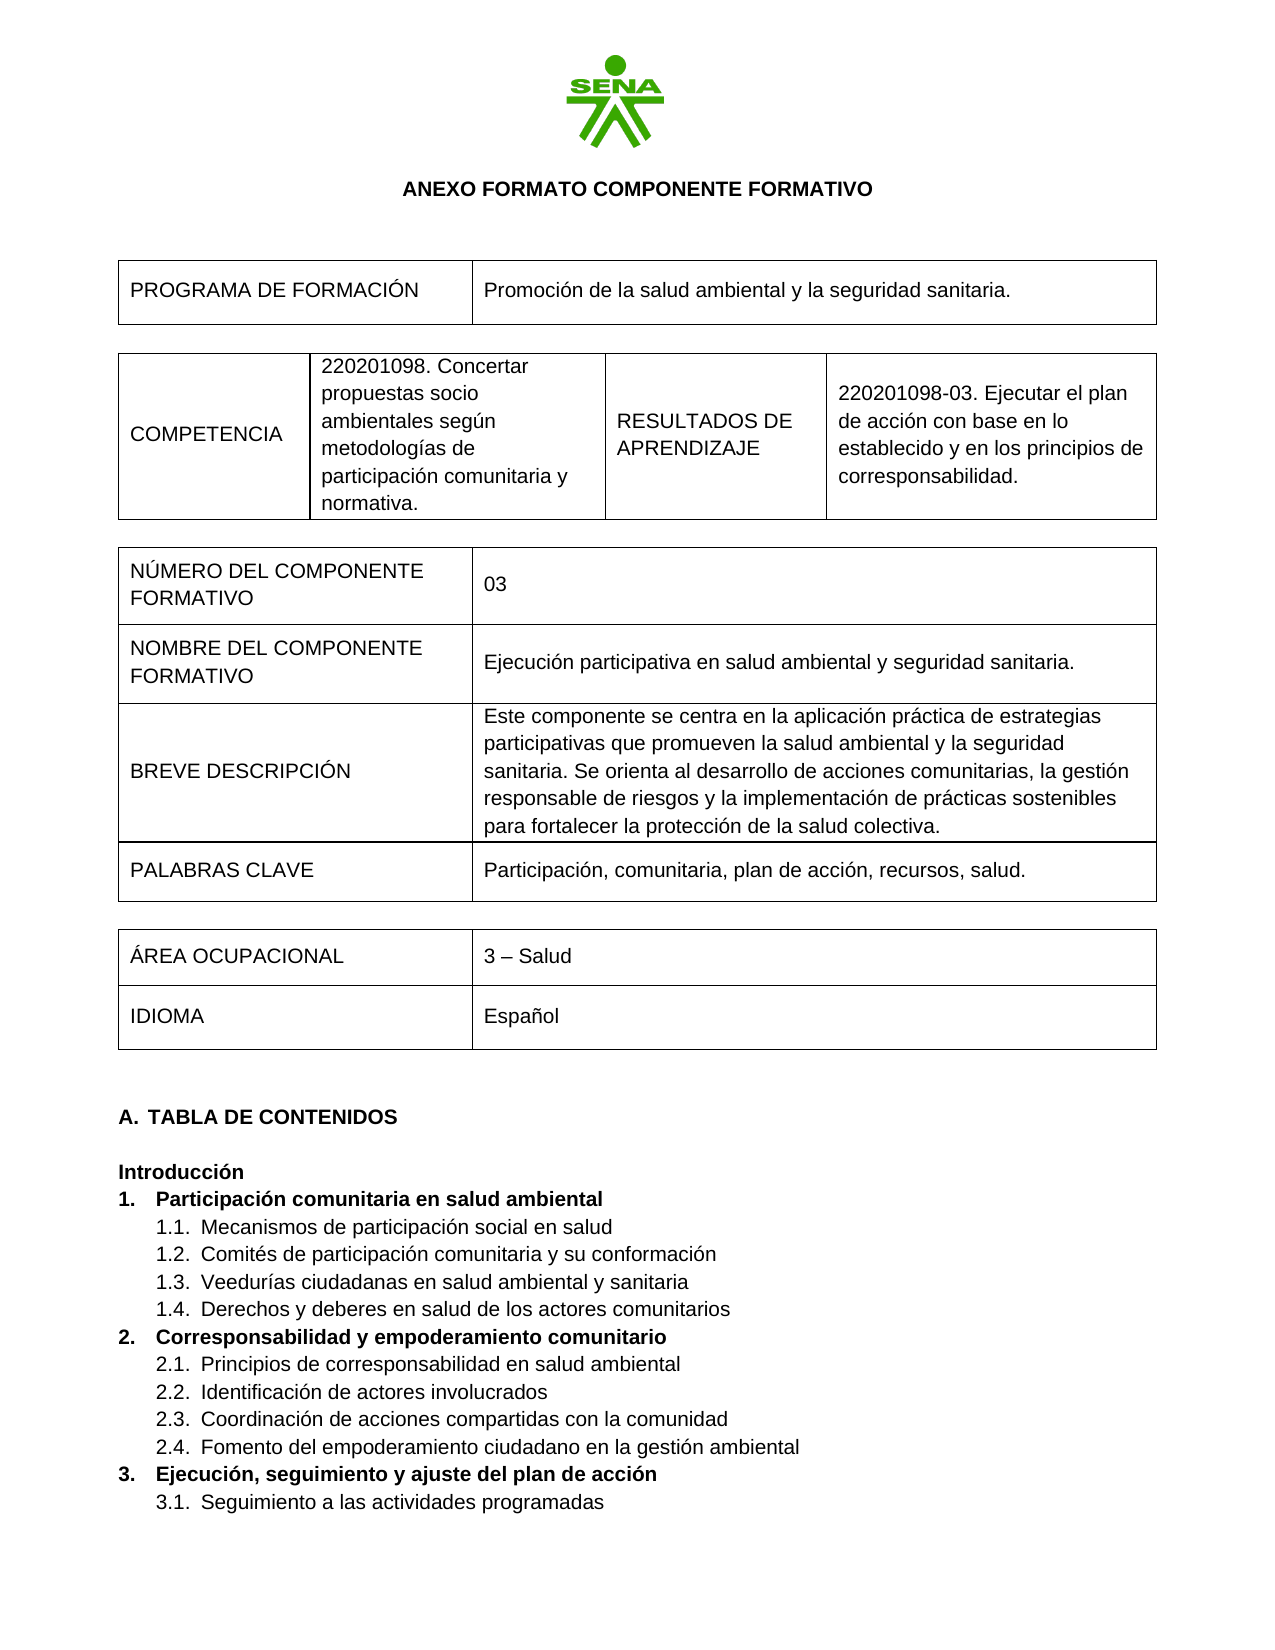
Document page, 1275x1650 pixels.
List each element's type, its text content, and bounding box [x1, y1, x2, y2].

table_cell IDIOMA [119, 986, 472, 1048]
table_cell PALABRAS CLAVE [119, 843, 472, 901]
text ANEXO FORMATO COMPONENTE FORMATIVO [118, 177, 1157, 201]
list Ejecución, seguimiento y ajuste del plan de acción [118, 1462, 1157, 1486]
table_header ÁREA OCUPACIONAL [119, 930, 472, 985]
table_header 3 – Salud [473, 930, 1156, 985]
table_header 220201098-03. Ejecutar el plan de acción con base en lo establecido y en los principios de corresponsabilidad. [827, 354, 1156, 519]
table_header COMPETENCIA [119, 354, 309, 519]
list Principios de corresponsabilidad en salud ambiental [156, 1352, 1157, 1376]
table_cell Español [473, 986, 1156, 1048]
table_header NÚMERO DEL COMPONENTE FORMATIVO [119, 548, 472, 624]
picture [566, 55, 664, 148]
list Comités de participación comunitaria y su conformación [156, 1242, 1157, 1266]
list Coordinación de acciones compartidas con la comunidad [156, 1407, 1157, 1431]
list TABLA DE CONTENIDOS [118, 1104, 1157, 1128]
table_cell Ejecución participativa en salud ambiental y seguridad sanitaria. [473, 625, 1156, 703]
list Seguimiento a las actividades programadas [156, 1489, 1157, 1513]
table_header 03 [473, 548, 1156, 624]
table_header Promoción de la salud ambiental y la seguridad sanitaria. [473, 261, 1156, 324]
table_cell BREVE DESCRIPCIÓN [119, 704, 472, 841]
list Mecanismos de participación social en salud [156, 1214, 1157, 1238]
list Veedurías ciudadanas en salud ambiental y sanitaria [156, 1269, 1157, 1293]
list Identificación de actores involucrados [156, 1379, 1157, 1403]
text Introducción [118, 1159, 1157, 1183]
list Derechos y deberes en salud de los actores comunitarios [156, 1297, 1157, 1321]
list Participación comunitaria en salud ambiental [118, 1187, 1157, 1211]
table_cell NOMBRE DEL COMPONENTE FORMATIVO [119, 625, 472, 703]
table_header RESULTADOS DE APRENDIZAJE [606, 354, 826, 519]
list Corresponsabilidad y empoderamiento comunitario [118, 1324, 1157, 1348]
table_cell Este componente se centra en la aplicación práctica de estrategias participativas que promueven la salud ambiental y la seguridad sanitaria. Se orienta al desarrollo de acciones comunitarias, la gestión responsable de riesgos y la implementación de prácticas sostenibles para fortalecer la protección de la salud colectiva. [473, 704, 1156, 841]
list Fomento del empoderamiento ciudadano en la gestión ambiental [156, 1434, 1157, 1458]
table_cell Participación, comunitaria, plan de acción, recursos, salud. [473, 843, 1156, 901]
table_header PROGRAMA DE FORMACIÓN [119, 261, 472, 324]
table_header 220201098. Concertar propuestas socio ambientales según metodologías de participación comunitaria y normativa. [311, 354, 605, 519]
